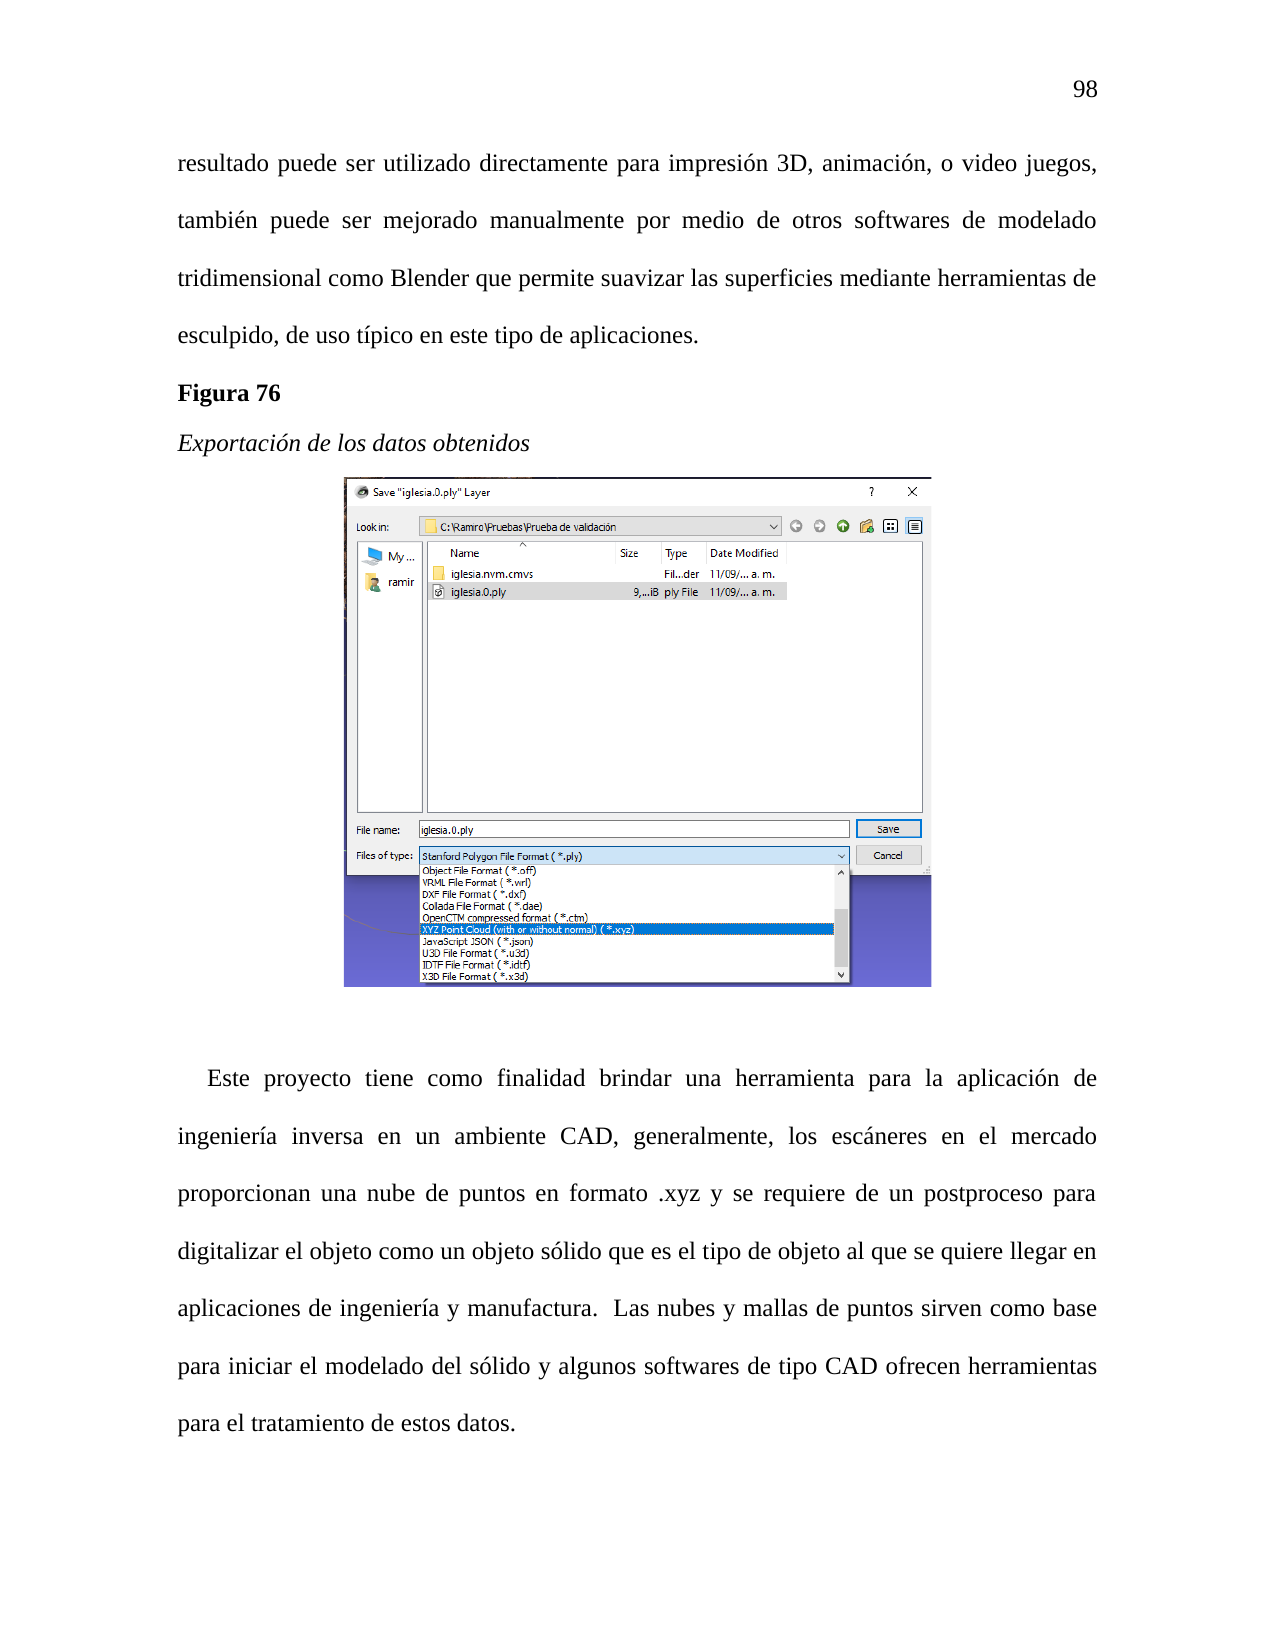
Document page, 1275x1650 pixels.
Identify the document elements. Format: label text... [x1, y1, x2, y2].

picture [343, 477, 932, 987]
text Este proyecto tiene como finalidad brindar una herramienta para la aplicación de ingeniería inversa en un ambiente CAD, generalmente, los escáneres en el mercado proporcionan una nube de puntos en formato .xyz y se requiere de un postproceso para digitalizar el objeto como un objeto sólido que es el tipo de objeto al que se quiere llegar en aplicaciones de ingeniería y manufactura. Las nubes y mallas de puntos sirven como base para iniciar el modelado del sólido y algunos softwares de tipo CAD ofrecen herramientas para el tratamiento de estos datos. [177, 1063, 1098, 1437]
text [177, 148, 1098, 349]
text Figura 76 Exportación de los datos obtenidos [177, 378, 1098, 457]
